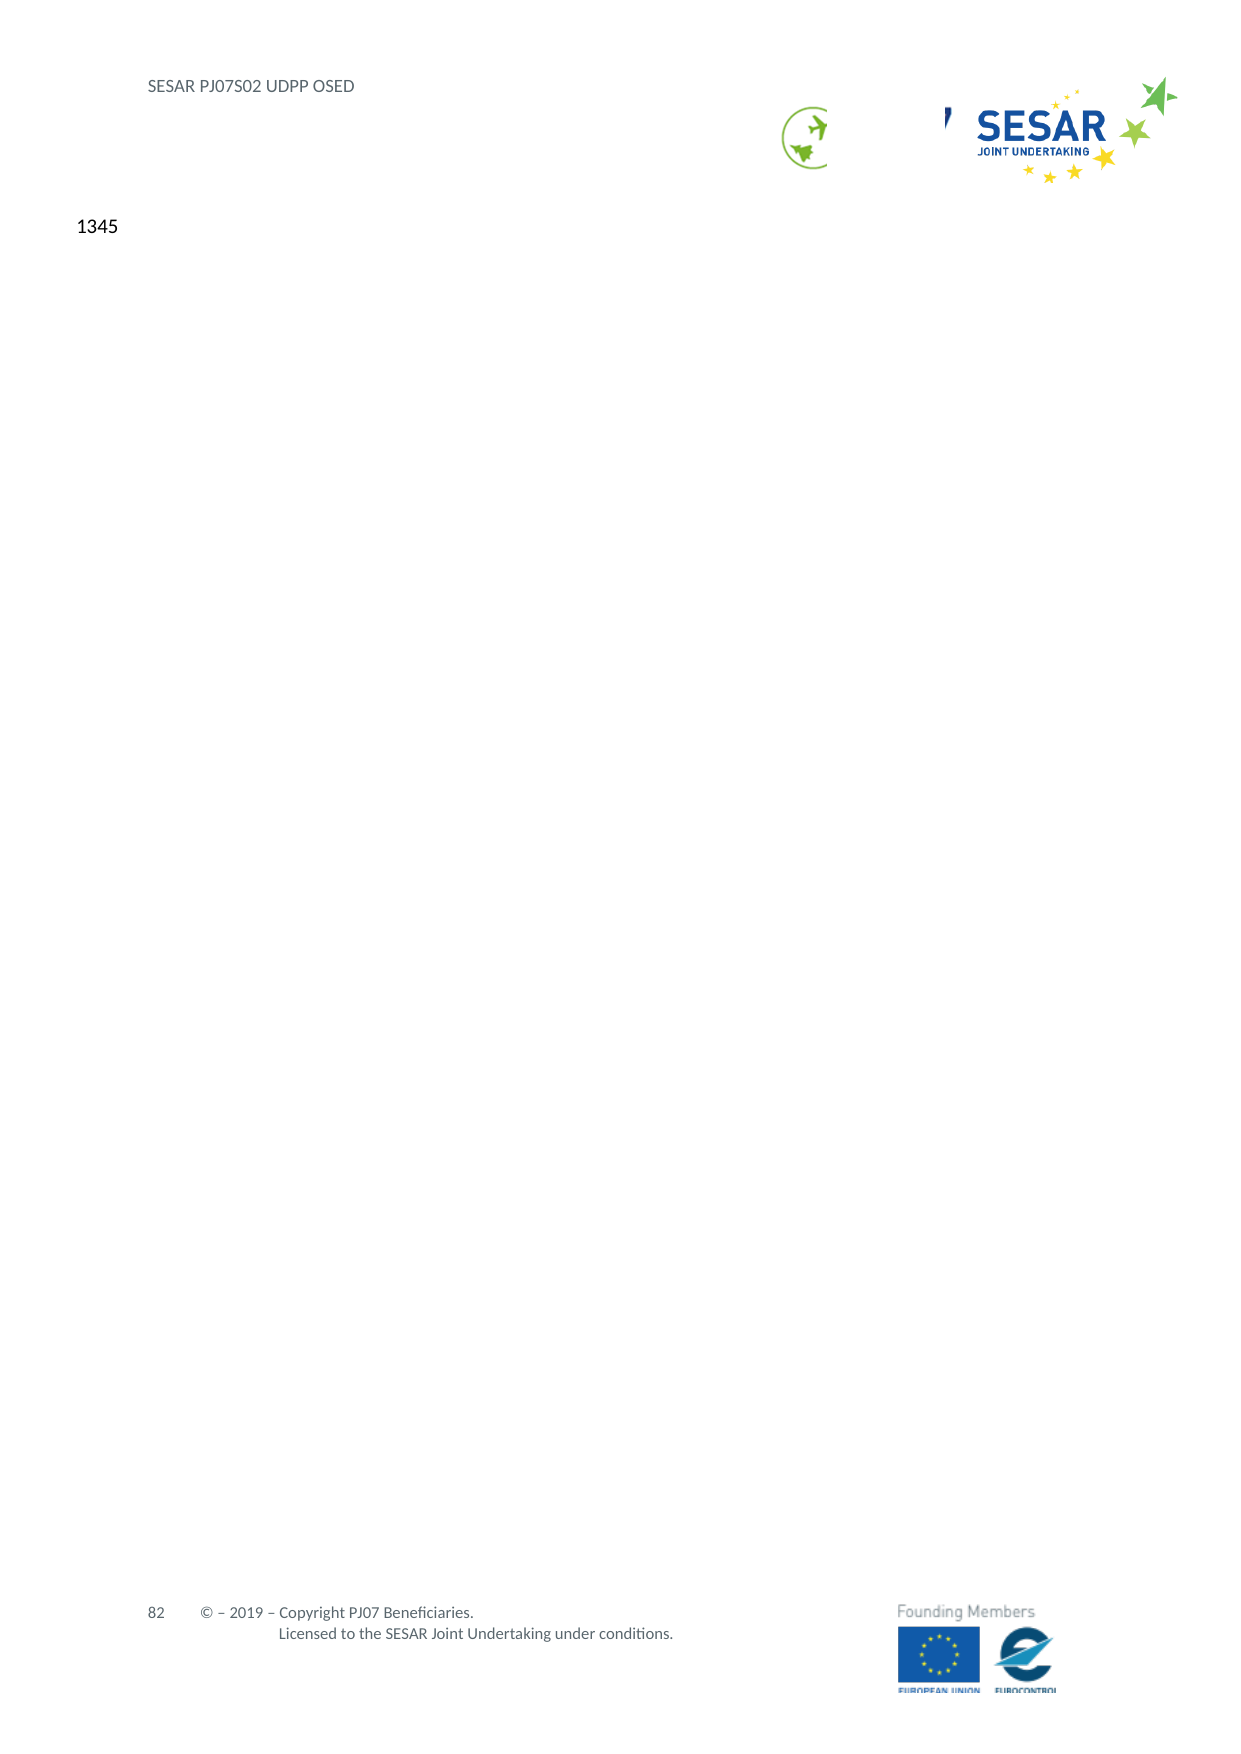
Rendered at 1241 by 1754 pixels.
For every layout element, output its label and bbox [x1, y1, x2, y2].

picture [767, 79, 958, 180]
